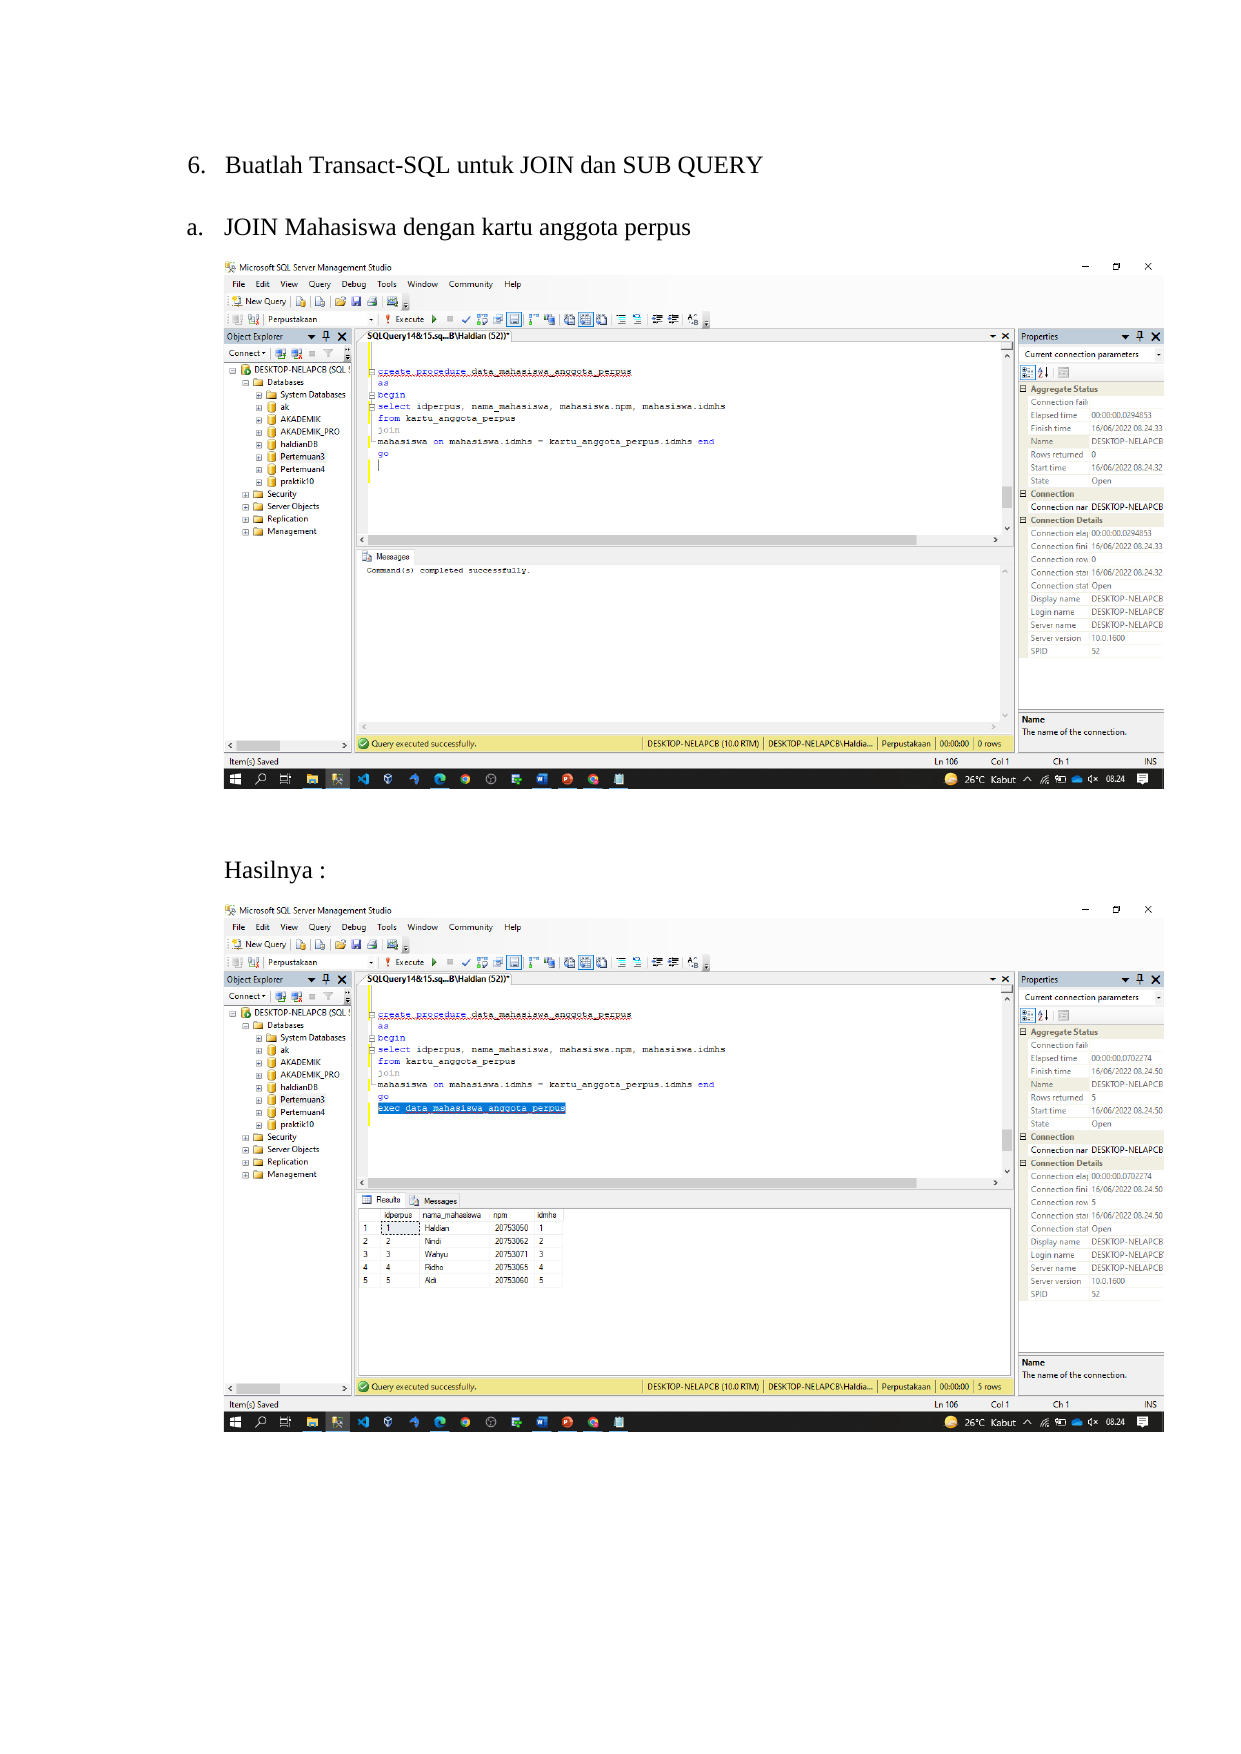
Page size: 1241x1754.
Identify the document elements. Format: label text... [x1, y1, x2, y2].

text Hasilnya : [224, 855, 1090, 884]
list Buatlah Transact-SQL untuk JOIN dan SUB QUERY [187, 150, 1090, 179]
list JOIN Mahasiswa dengan kartu anggota perpus [186, 212, 1090, 241]
picture [223, 902, 1164, 1432]
picture [223, 259, 1164, 789]
